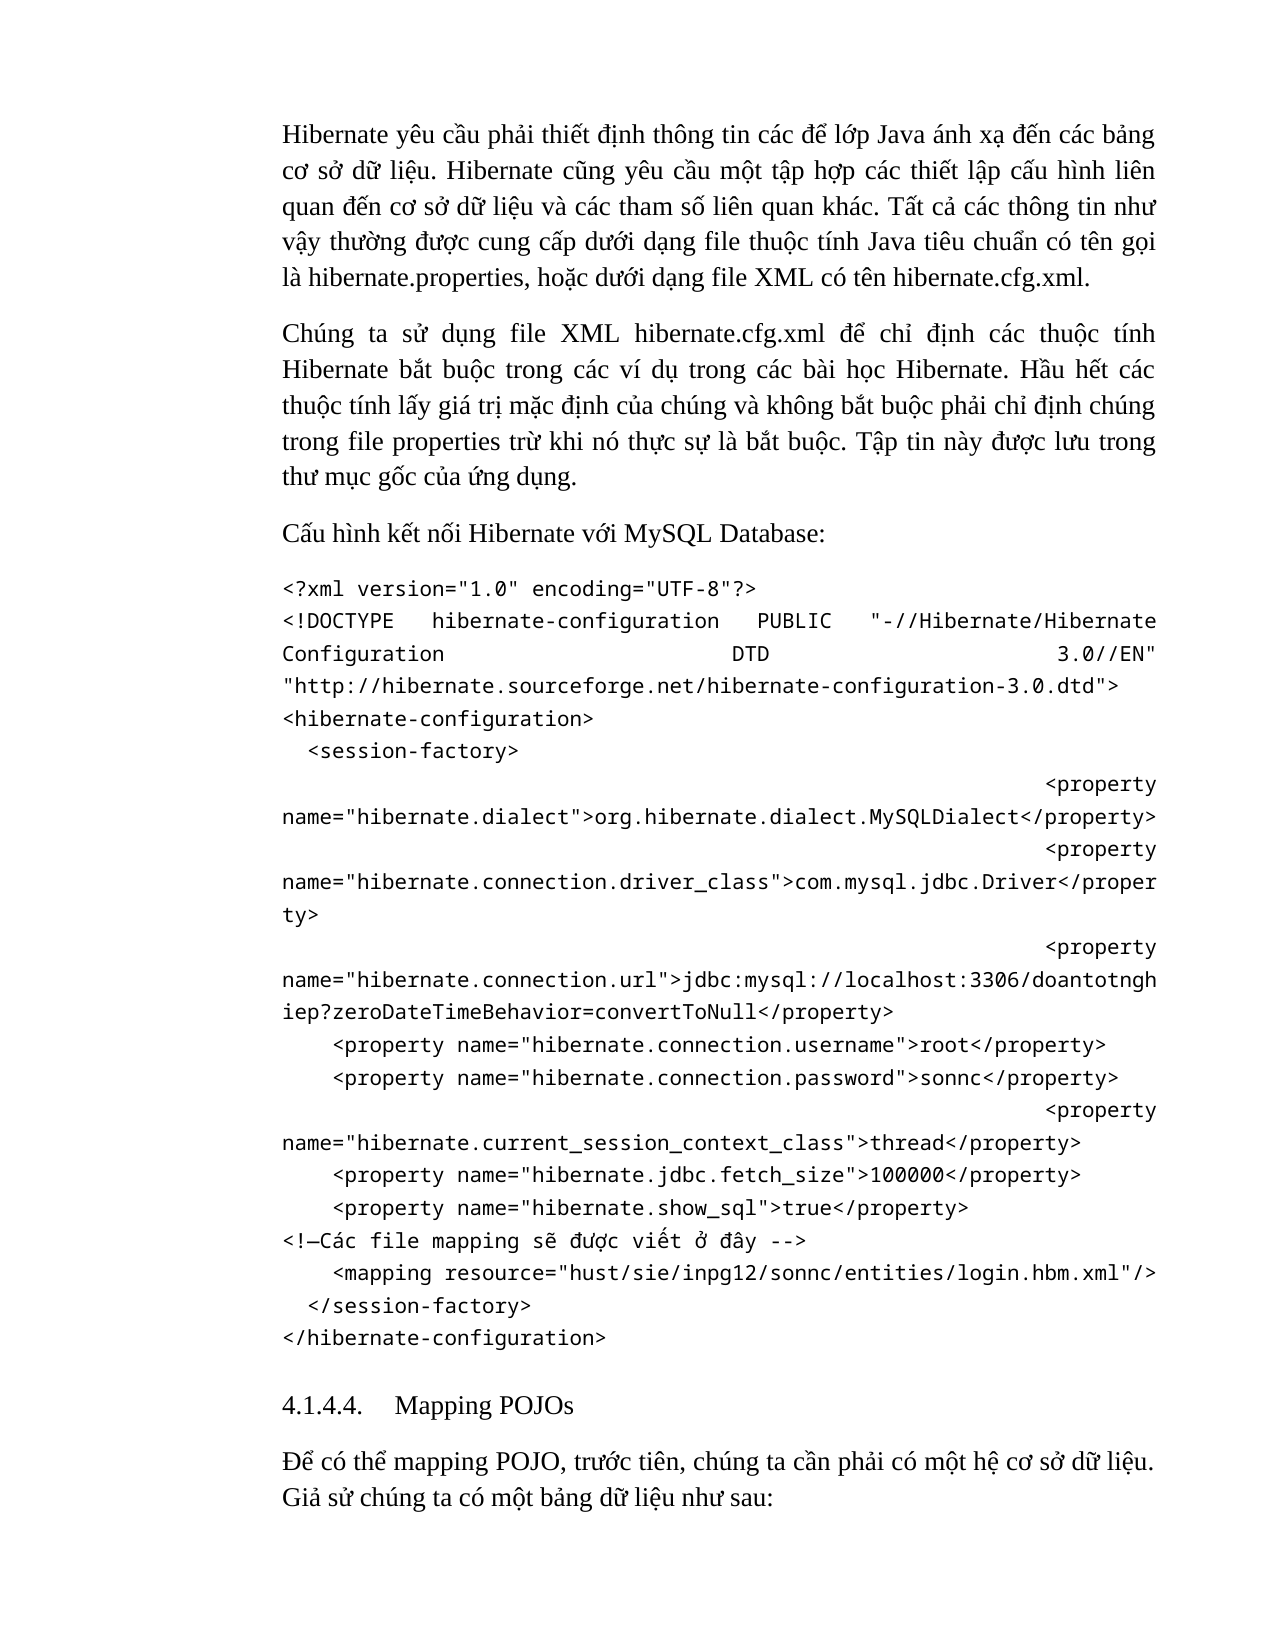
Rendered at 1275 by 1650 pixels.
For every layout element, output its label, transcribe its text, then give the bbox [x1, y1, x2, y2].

text <property name="hibernate.connection.password">sonnc</property> [282, 1063, 1157, 1091]
list Mapping POJOs [282, 1389, 1157, 1420]
text Để có thể mapping POJO, trước tiên, chúng ta cần phải có một hệ cơ sở dữ liệu. Giả sử chúng ta có một bảng dữ liệu như sau: [282, 1445, 1157, 1512]
text <property name="hibernate.connection.username">root</property> [282, 1030, 1157, 1058]
text <?xml version="1.0" encoding="UTF-8"?> [282, 574, 1157, 602]
text </hibernate-configuration> [282, 1323, 1157, 1352]
text <!DOCTYPE hibernate-configuration PUBLIC "-//Hibernate/Hibernate Configuration DTD 3.0//EN" "http://hibernate.sourceforge.net/hibernate-configuration-3.0.dtd"> [282, 606, 1157, 700]
text </session-factory> [282, 1291, 1157, 1319]
text <!—Các file mapping sẽ được viết ở đây --> [282, 1226, 1157, 1254]
text <session-factory> [282, 737, 1157, 765]
text <hibernate-configuration> [282, 704, 1157, 732]
text Chúng ta sử dụng file XML hibernate.cfg.xml để chỉ định các thuộc tính Hibernate bắt buộc trong các ví dụ trong các bài học Hibernate. Hầu hết các thuộc tính lấy giá trị mặc định của chúng và không bắt buộc phải chỉ định chúng trong file properties trừ khi nó thực sự là bắt buộc. Tập tin này được lưu trong thư mục gốc của ứng dụng. [282, 318, 1157, 492]
text Hibernate yêu cầu phải thiết định thông tin các để lớp Java ánh xạ đến các bảng cơ sở dữ liệu. Hibernate cũng yêu cầu một tập hợp các thiết lập cấu hình liên quan đến cơ sở dữ liệu và các tham số liên quan khác. Tất cả các thông tin như vậy thường được cung cấp dưới dạng file thuộc tính Java tiêu chuẩn có tên gọi là hibernate.properties, hoặc dưới dạng file XML có tên hibernate.cfg.xml. [282, 118, 1157, 292]
text <property name="hibernate.jdbc.fetch_size">100000</property> [282, 1161, 1157, 1189]
text <property name="hibernate.current_session_context_class">thread</property> [282, 1095, 1157, 1156]
text <property name="hibernate.dialect">org.hibernate.dialect.MySQLDialect</property> [282, 769, 1157, 830]
text <property name="hibernate.connection.url">jdbc:mysql://localhost:3306/doantotnghiep?zeroDateTimeBehavior=convertToNull</property> [282, 932, 1157, 1026]
text Cấu hình kết nối Hibernate với MySQL Database: [282, 517, 1157, 548]
text <mapping resource="hust/sie/inpg12/sonnc/entities/login.hbm.xml"/> [282, 1258, 1157, 1287]
text <property name="hibernate.show_sql">true</property> [282, 1193, 1157, 1222]
text <property name="hibernate.connection.driver_class">com.mysql.jdbc.Driver</property> [282, 834, 1157, 928]
